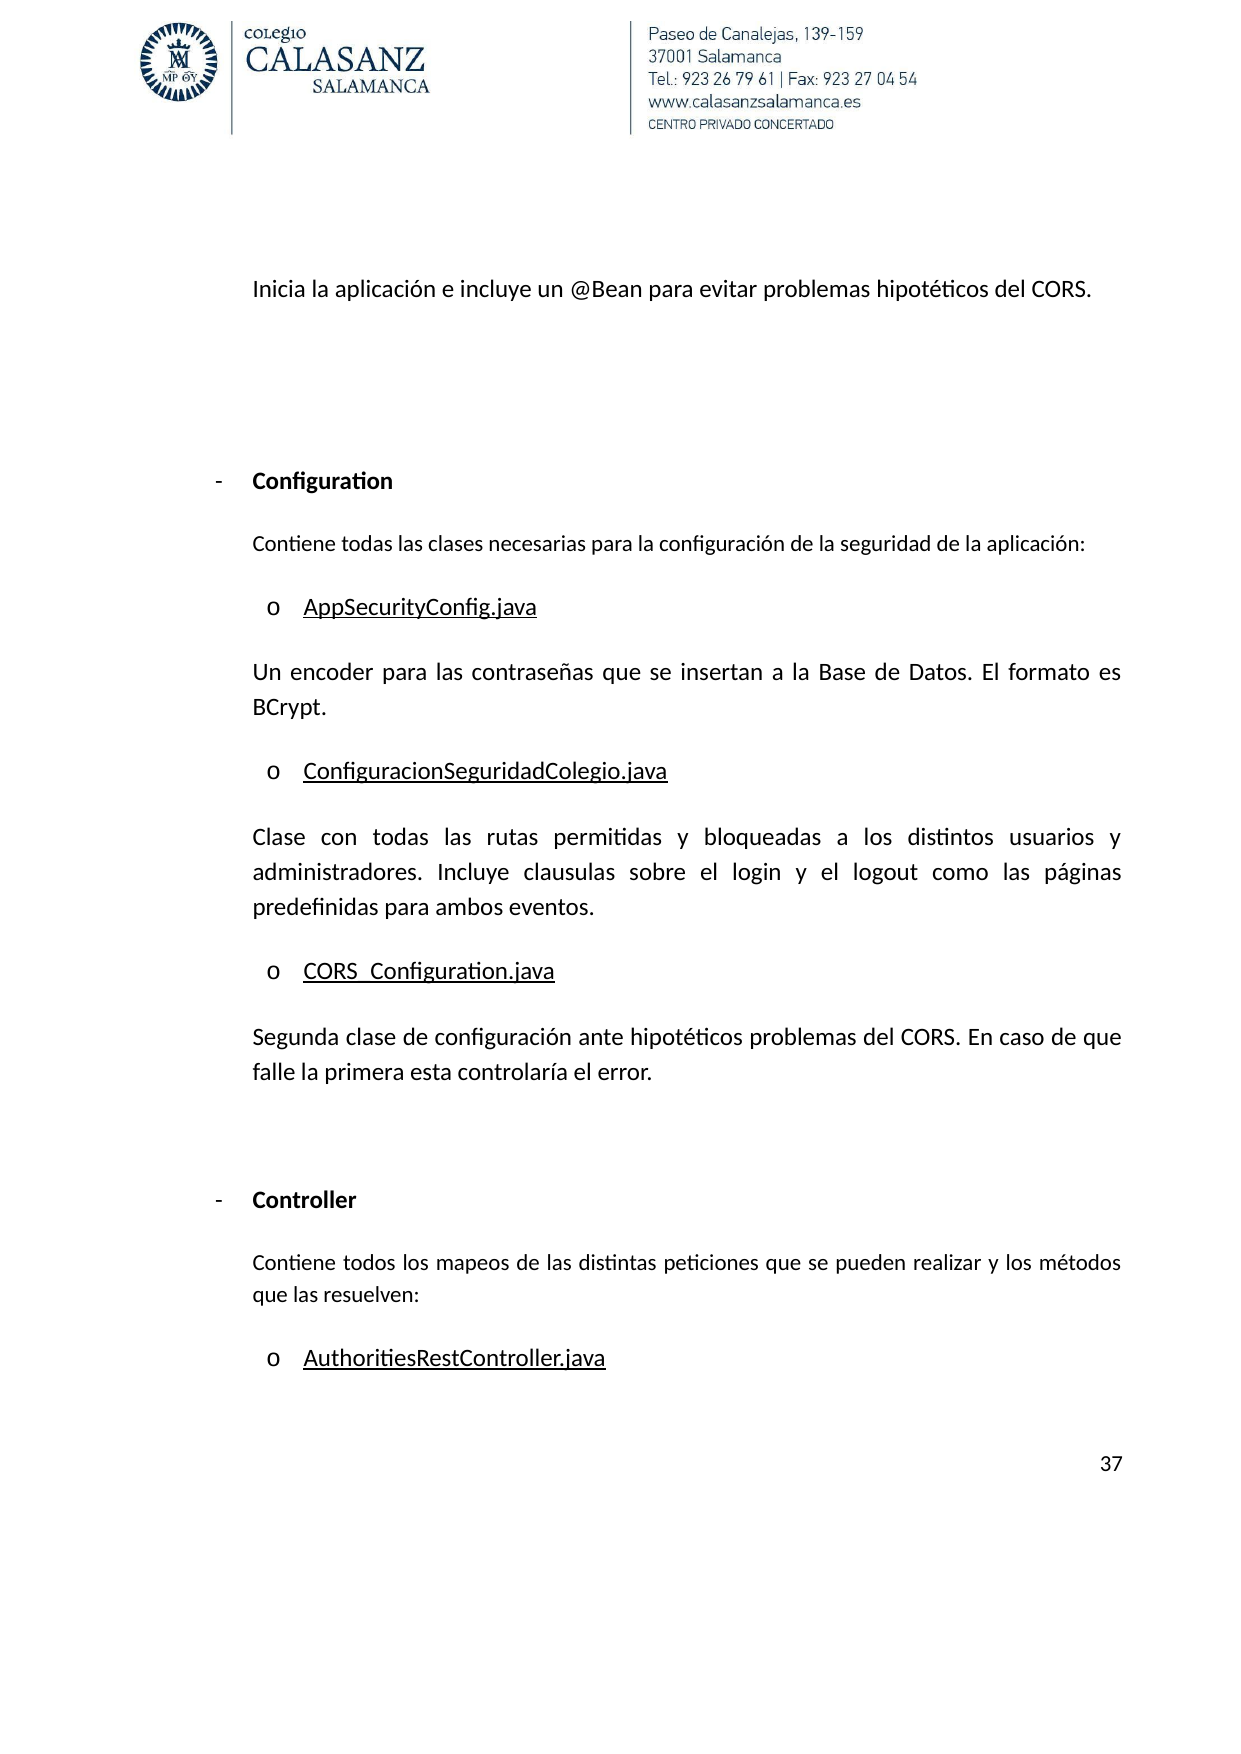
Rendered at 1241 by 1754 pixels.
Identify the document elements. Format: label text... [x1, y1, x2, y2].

subtitle Configuration [215, 465, 1123, 496]
subtitle Controller [215, 1184, 1123, 1215]
subtitle ConfiguracionSeguridadColegio.java [266, 756, 1123, 787]
subtitle Un encoder para las contraseñas que se insertan a la Base de Datos. El formato es BCrypt. [252, 656, 1123, 722]
subtitle Segunda clase de configuración ante hipotéticos problemas del CORS. En caso de que falle la primera esta controlaría el error. [252, 1021, 1123, 1086]
subtitle AuthoritiesRestController.java [266, 1342, 1123, 1374]
subtitle AppSecurityConfig.java [266, 591, 1123, 622]
subtitle Contiene todos los mapeos de las distintas peticiones que se pueden realizar y los métodos que las resuelven: [252, 1248, 1123, 1309]
subtitle Clase con todas las rutas permitidas y bloqueadas a los distintos usuarios y administradores. Incluye clausulas sobre el login y el logout como las páginas predefinidas para ambos eventos. [252, 821, 1123, 922]
subtitle CORS_Configuration.java [266, 955, 1123, 987]
subtitle Inicia la aplicación e incluye un @Bean para evitar problemas hipotéticos del CORS. [252, 273, 1123, 303]
picture [98, 21, 985, 145]
subtitle Contiene todas las clases necesarias para la configuración de la seguridad de la aplicación: [252, 529, 1123, 557]
